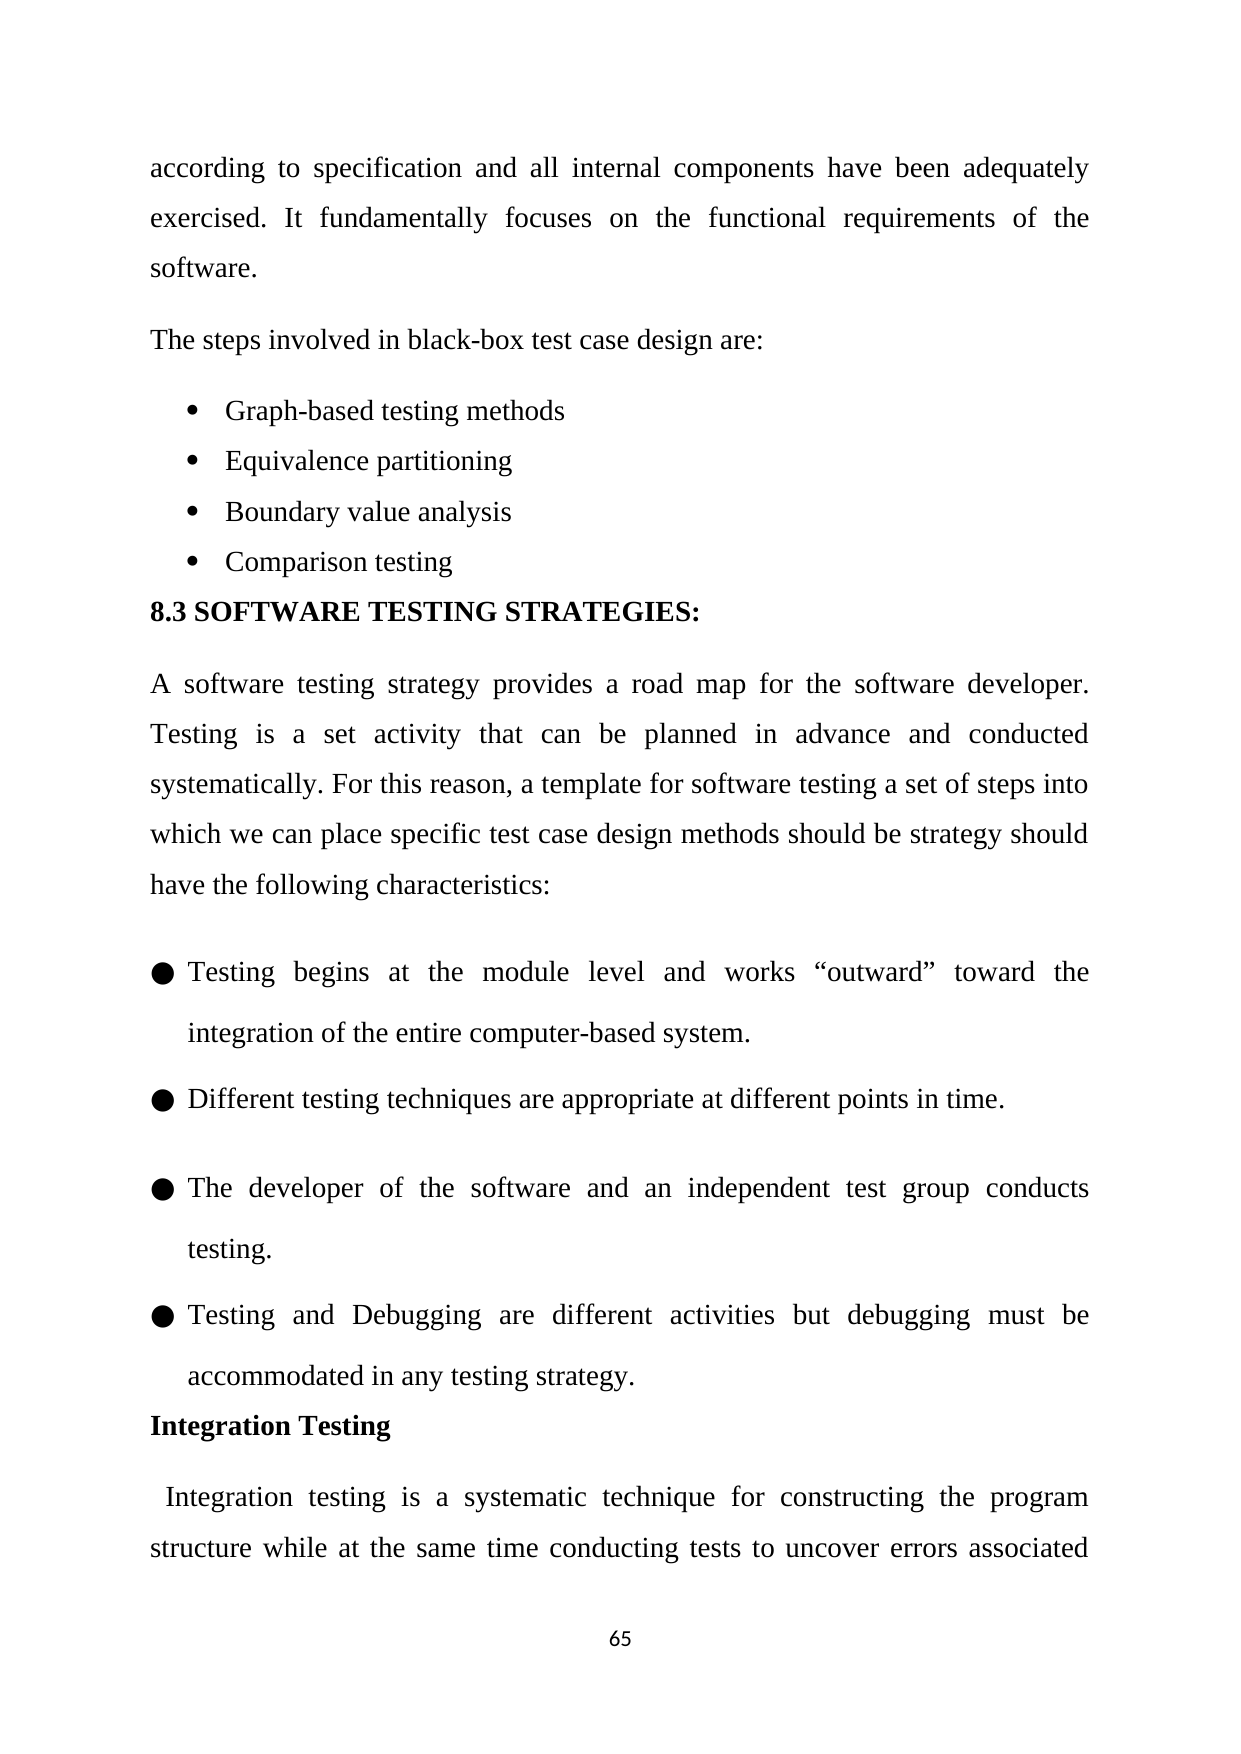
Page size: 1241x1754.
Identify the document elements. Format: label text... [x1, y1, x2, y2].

text Integration Testing [150, 1408, 1090, 1442]
list Different testing techniques are appropriate at different points in time. [150, 1065, 1090, 1125]
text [150, 1479, 1090, 1563]
text 8.3 SOFTWARE TESTING STRATEGIES: [150, 594, 1090, 628]
list Comparison testing [187, 544, 1090, 578]
text A software testing strategy provides a road map for the software developer. Testing is a set activity that can be planned in advance and conducted systematically. For this reason, a template for software testing a set of steps into which we can place specific test case design methods should be strategy should have the following characteristics: [150, 666, 1090, 901]
list Testing and Debugging are different activities but debugging must be accommodated in any testing strategy. [150, 1282, 1090, 1392]
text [150, 150, 1090, 284]
text The steps involved in black-box test case design are: [150, 322, 1090, 355]
list Boundary value analysis [187, 494, 1090, 527]
list Testing begins at the module level and works “outward” toward the integration of the entire computer-based system. [150, 938, 1090, 1048]
list The developer of the software and an independent test group conducts testing. [150, 1155, 1090, 1265]
list Graph-based testing methods [187, 393, 1090, 427]
list Equivalence partitioning [187, 443, 1090, 477]
